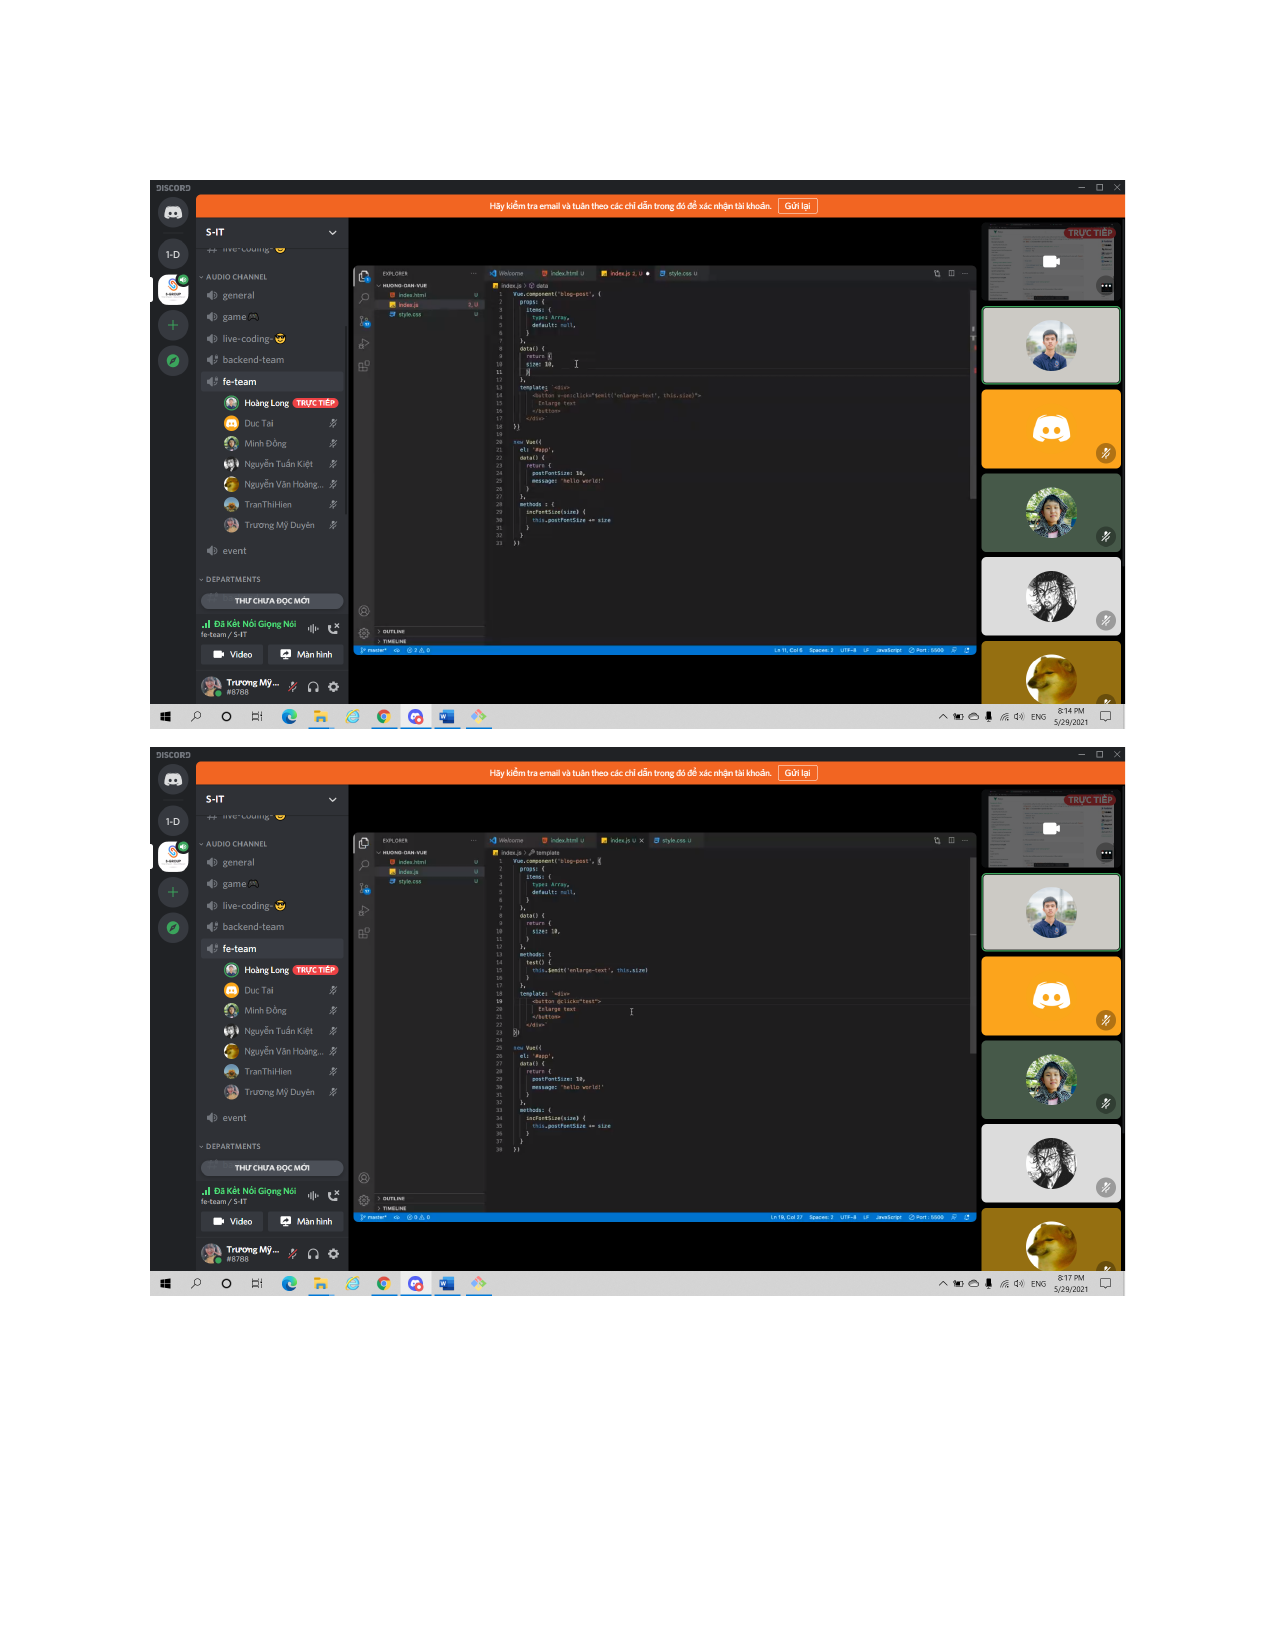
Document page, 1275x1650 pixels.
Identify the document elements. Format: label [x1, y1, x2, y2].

picture [150, 180, 1125, 729]
picture [150, 747, 1125, 1296]
